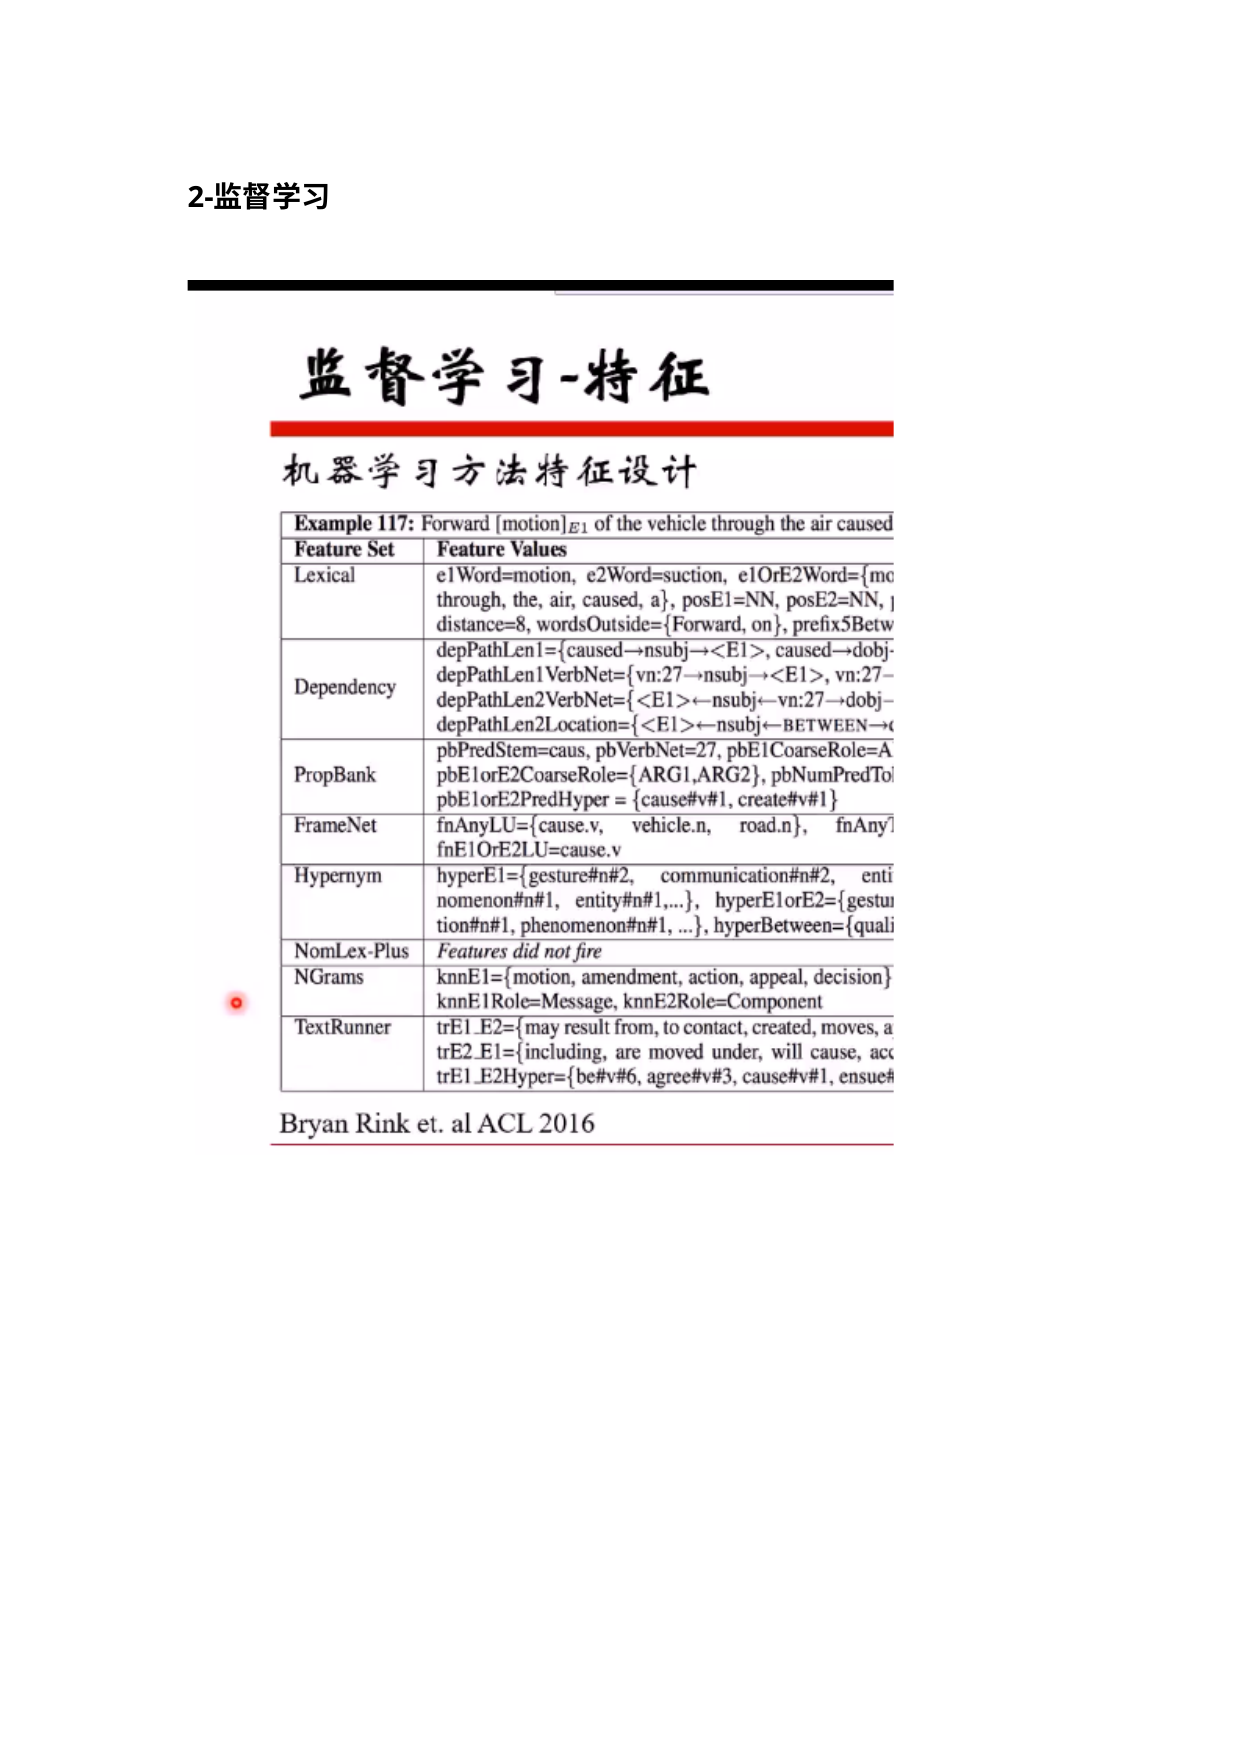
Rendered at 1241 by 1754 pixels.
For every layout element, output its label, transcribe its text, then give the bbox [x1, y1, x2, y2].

picture [187, 280, 894, 1155]
subtitle 2-监督学习 [187, 162, 1053, 227]
